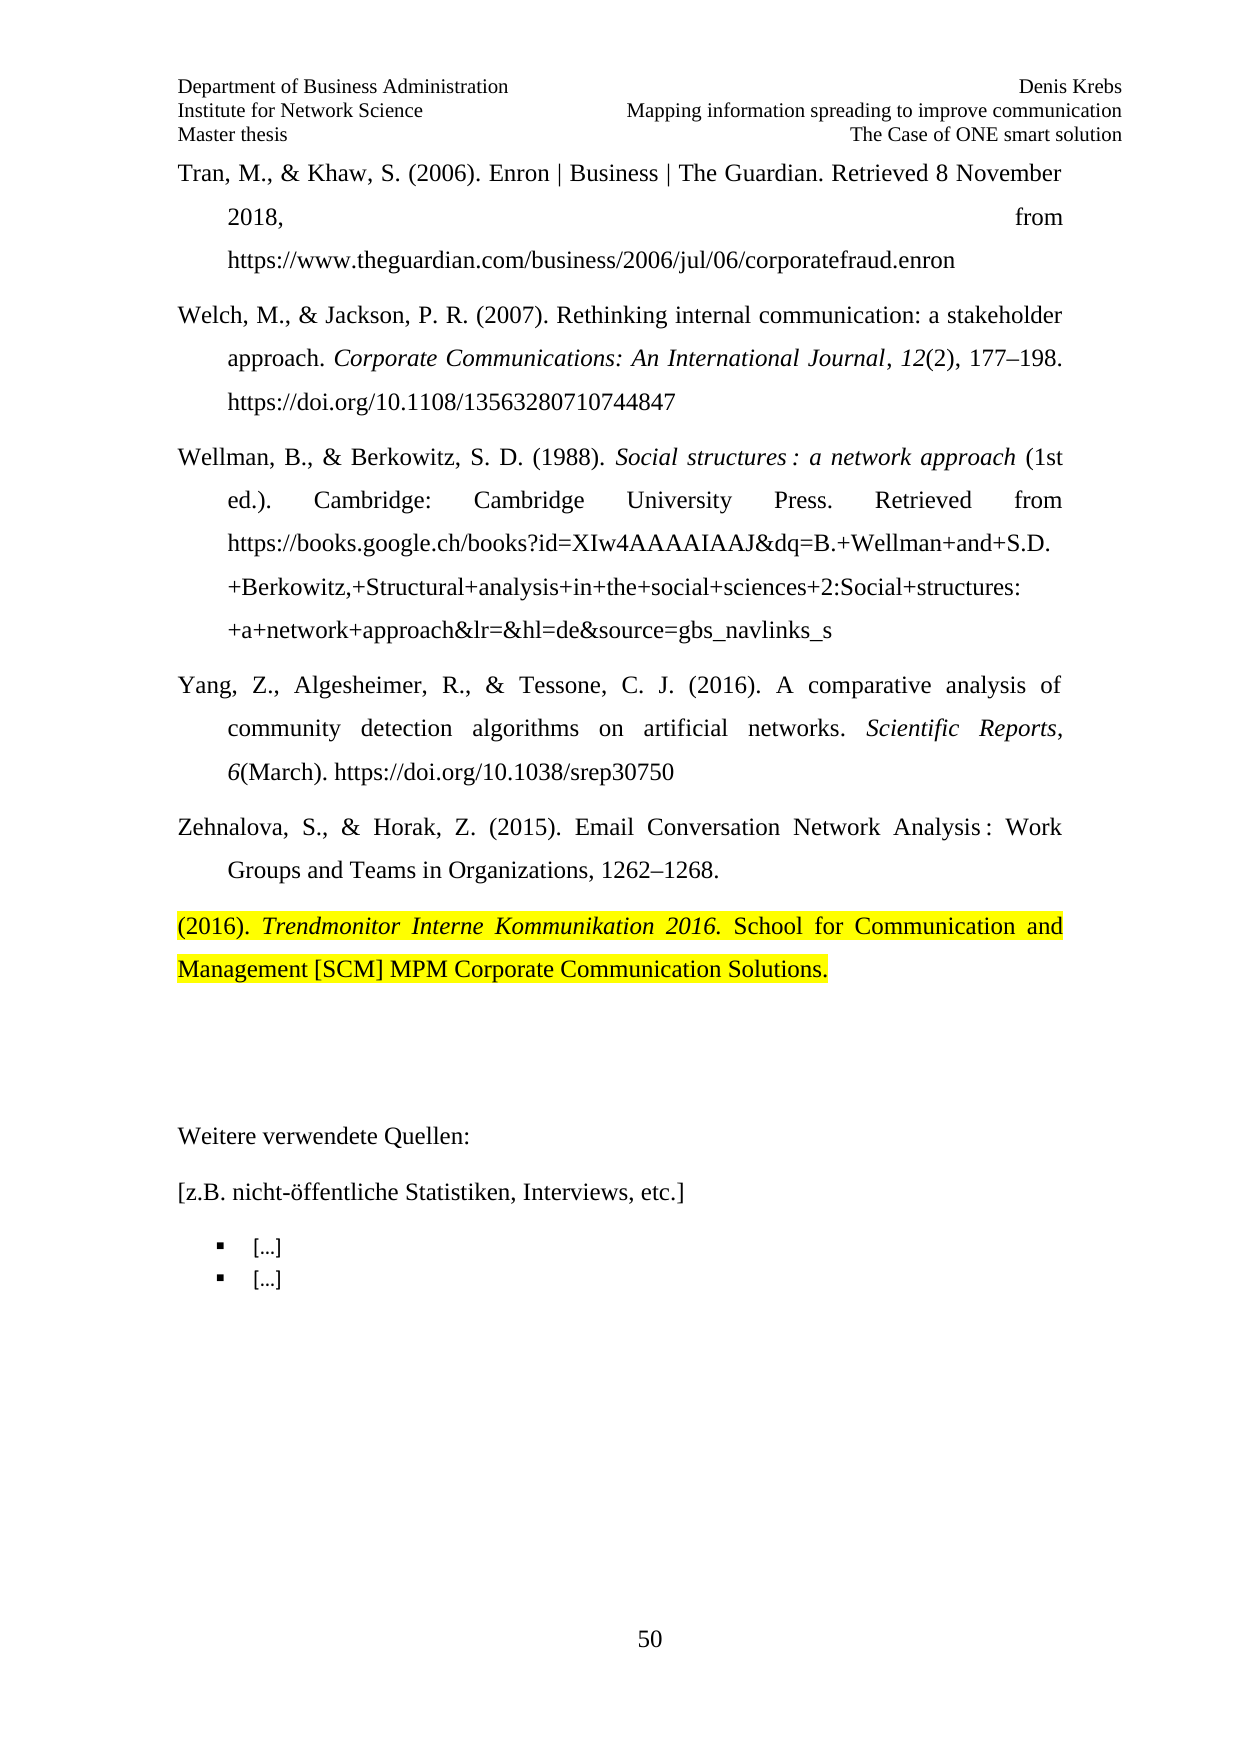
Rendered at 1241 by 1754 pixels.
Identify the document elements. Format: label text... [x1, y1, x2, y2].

text [z.B. nicht-öffentliche Statistiken, Interviews, etc.] [177, 1177, 1063, 1205]
text Wellman, B., & Berkowitz, S. D. (1988). Social structures : a network approach (1st ed.). Cambridge: Cambridge University Press. Retrieved from https://books.google.ch/books?id=XIw4AAAAIAAJ&dq=B.+Wellman+and+S.D.+Berkowitz,+Structural+analysis+in+the+social+sciences+2:Social+structures:+a+network+approach&lr=&hl=de&source=gbs_navlinks_s [177, 442, 1063, 643]
text Zehnalova, S., & Horak, Z. (2015). Email Conversation Network Analysis : Work Groups and Teams in Organizations, 1262–1268. [177, 812, 1063, 884]
text Tran, M., & Khaw, S. (2006). Enron | Business | The Guardian. Retrieved 8 November 2018, from https://www.theguardian.com/business/2006/jul/06/corporatefraud.enron [177, 158, 1063, 273]
text Welch, M., & Jackson, P. R. (2007). Rethinking internal communication: a stakeholder approach. Corporate Communications: An International Journal, 12(2), 177–198. https://doi.org/10.1108/13563280710744847 [177, 300, 1063, 415]
list […] [215, 1264, 1063, 1292]
text Yang, Z., Algesheimer, R., & Tessone, C. J. (2016). A comparative analysis of community detection algorithms on artificial networks. Scientific Reports, 6(March). https://doi.org/10.1038/srep30750 [177, 670, 1063, 785]
list […] [215, 1232, 1063, 1260]
text (2016). Trendmonitor Interne Kommunikation 2016. School for Communication and Management [SCM] MPM Corporate Communication Solutions. [177, 940, 1063, 983]
text Weitere verwendete Quellen: [177, 1121, 1063, 1150]
